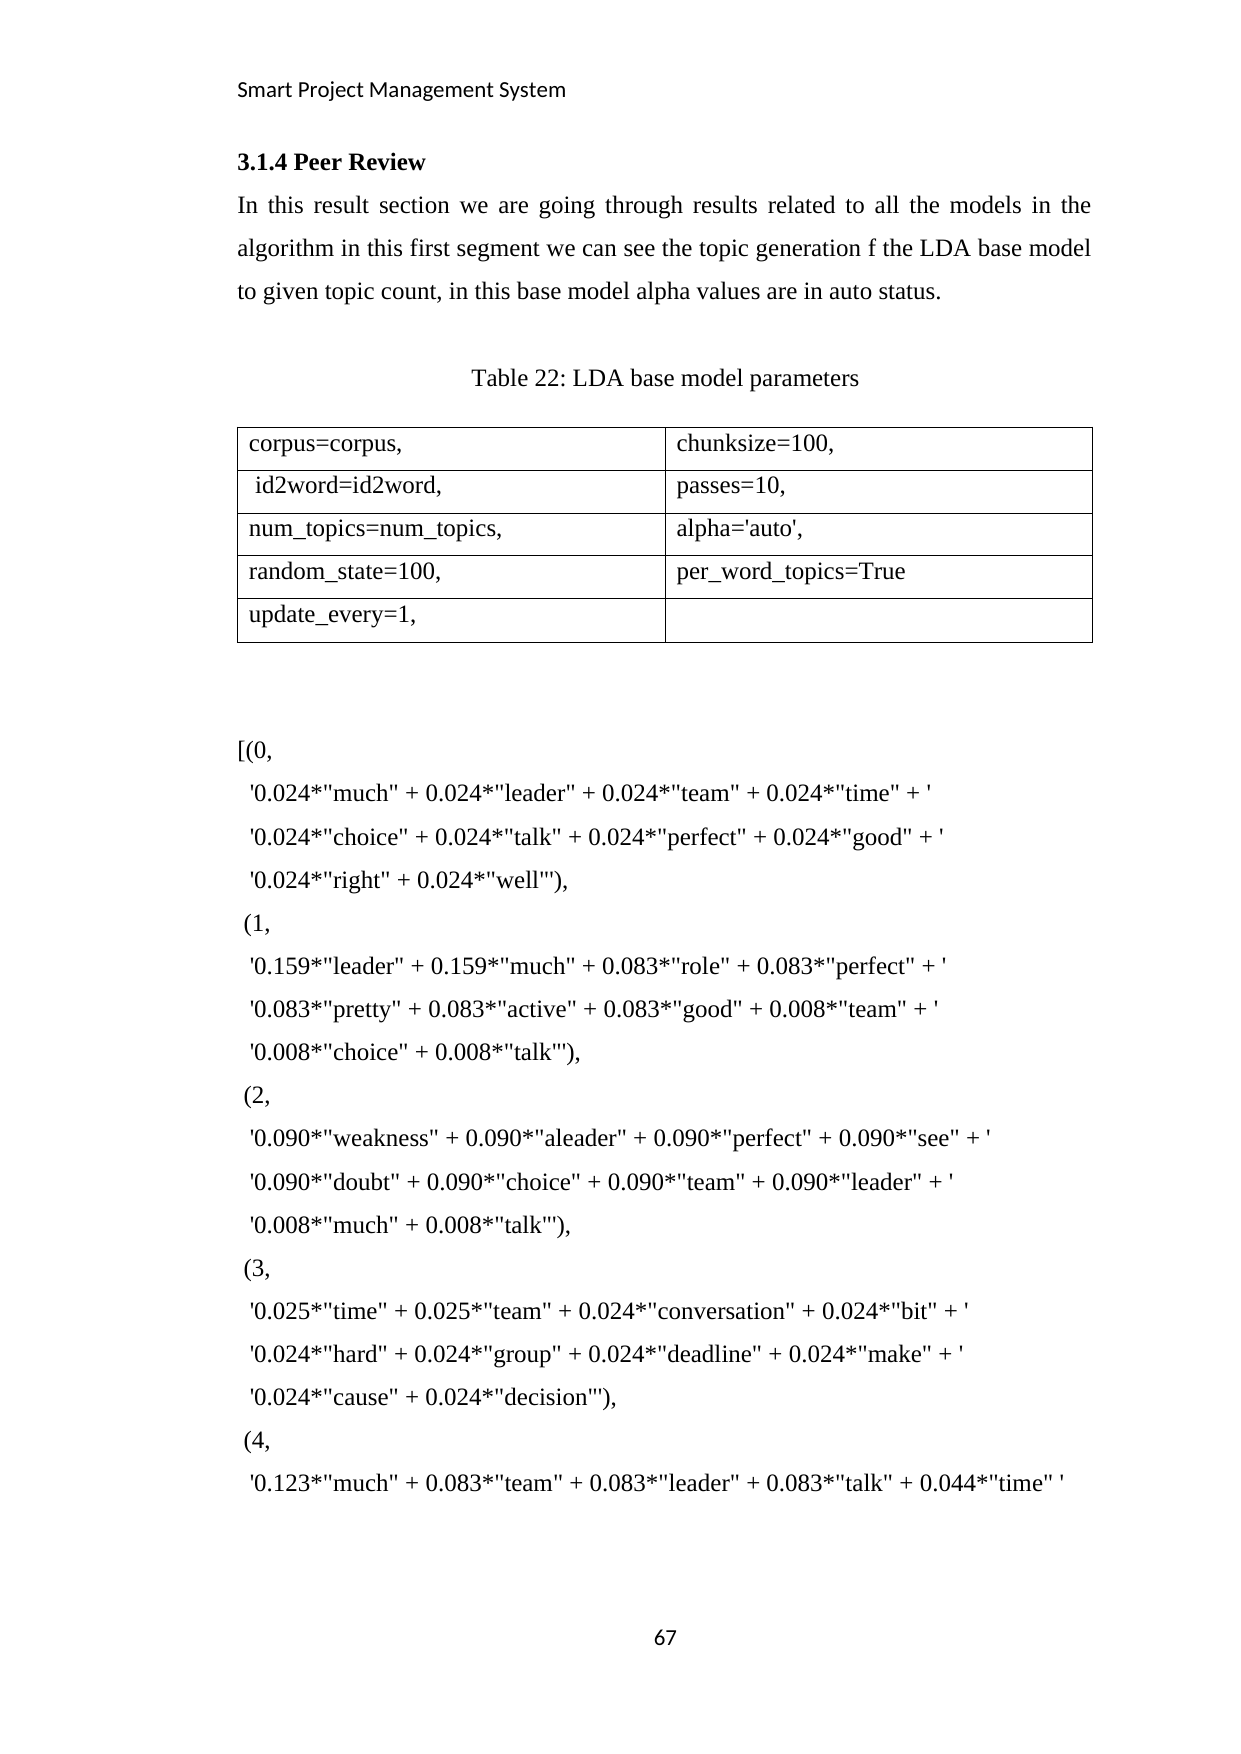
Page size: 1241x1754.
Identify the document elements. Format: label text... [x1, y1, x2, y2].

text Table 22: LDA base model parameters [237, 363, 1093, 391]
text '0.024*"cause" + 0.024*"decision"'), [237, 1382, 1093, 1411]
text (3, [237, 1253, 1093, 1282]
table_header corpus=corpus, [238, 428, 665, 469]
text (1, [237, 908, 1093, 937]
text (2, [237, 1080, 1093, 1109]
table_cell random_state=100, [238, 556, 665, 598]
table_cell passes=10, [666, 471, 1092, 512]
text '0.123*"much" + 0.083*"team" + 0.083*"leader" + 0.083*"talk" + 0.044*"time" ' [237, 1468, 1093, 1497]
text '0.090*"doubt" + 0.090*"choice" + 0.090*"team" + 0.090*"leader" + ' [237, 1167, 1093, 1195]
text '0.159*"leader" + 0.159*"much" + 0.083*"role" + 0.083*"perfect" + ' [237, 951, 1093, 980]
table_cell [666, 599, 1092, 642]
text '0.008*"choice" + 0.008*"talk"'), [237, 1037, 1093, 1066]
text '0.024*"right" + 0.024*"well"'), [237, 865, 1093, 893]
text (4, [237, 1425, 1093, 1454]
table_header chunksize=100, [666, 428, 1092, 469]
text '0.024*"much" + 0.024*"leader" + 0.024*"team" + 0.024*"time" + ' [237, 778, 1093, 807]
table_cell num_topics=num_topics, [238, 514, 665, 555]
text In this result section we are going through results related to all the models in the algorithm in this first segment we can see the topic generation f the LDA base model to given topic count, in this base model alpha values are in auto status. [237, 190, 1093, 305]
text '0.024*"choice" + 0.024*"talk" + 0.024*"perfect" + 0.024*"good" + ' [237, 822, 1093, 850]
text '0.025*"time" + 0.025*"team" + 0.024*"conversation" + 0.024*"bit" + ' [237, 1296, 1093, 1325]
text '0.090*"weakness" + 0.090*"aleader" + 0.090*"perfect" + 0.090*"see" + ' [237, 1123, 1093, 1152]
text '0.024*"hard" + 0.024*"group" + 0.024*"deadline" + 0.024*"make" + ' [237, 1339, 1093, 1368]
table_cell id2word=id2word, [238, 471, 665, 512]
text '0.008*"much" + 0.008*"talk"'), [237, 1210, 1093, 1238]
text '0.083*"pretty" + 0.083*"active" + 0.083*"good" + 0.008*"team" + ' [237, 994, 1093, 1023]
table_cell alpha='auto', [666, 514, 1092, 555]
table_cell update_every=1, [238, 599, 665, 642]
subtitle 3.1.4 Peer Review [237, 147, 1093, 176]
table_cell per_word_topics=True [666, 556, 1092, 598]
text [(0, [237, 735, 1093, 764]
